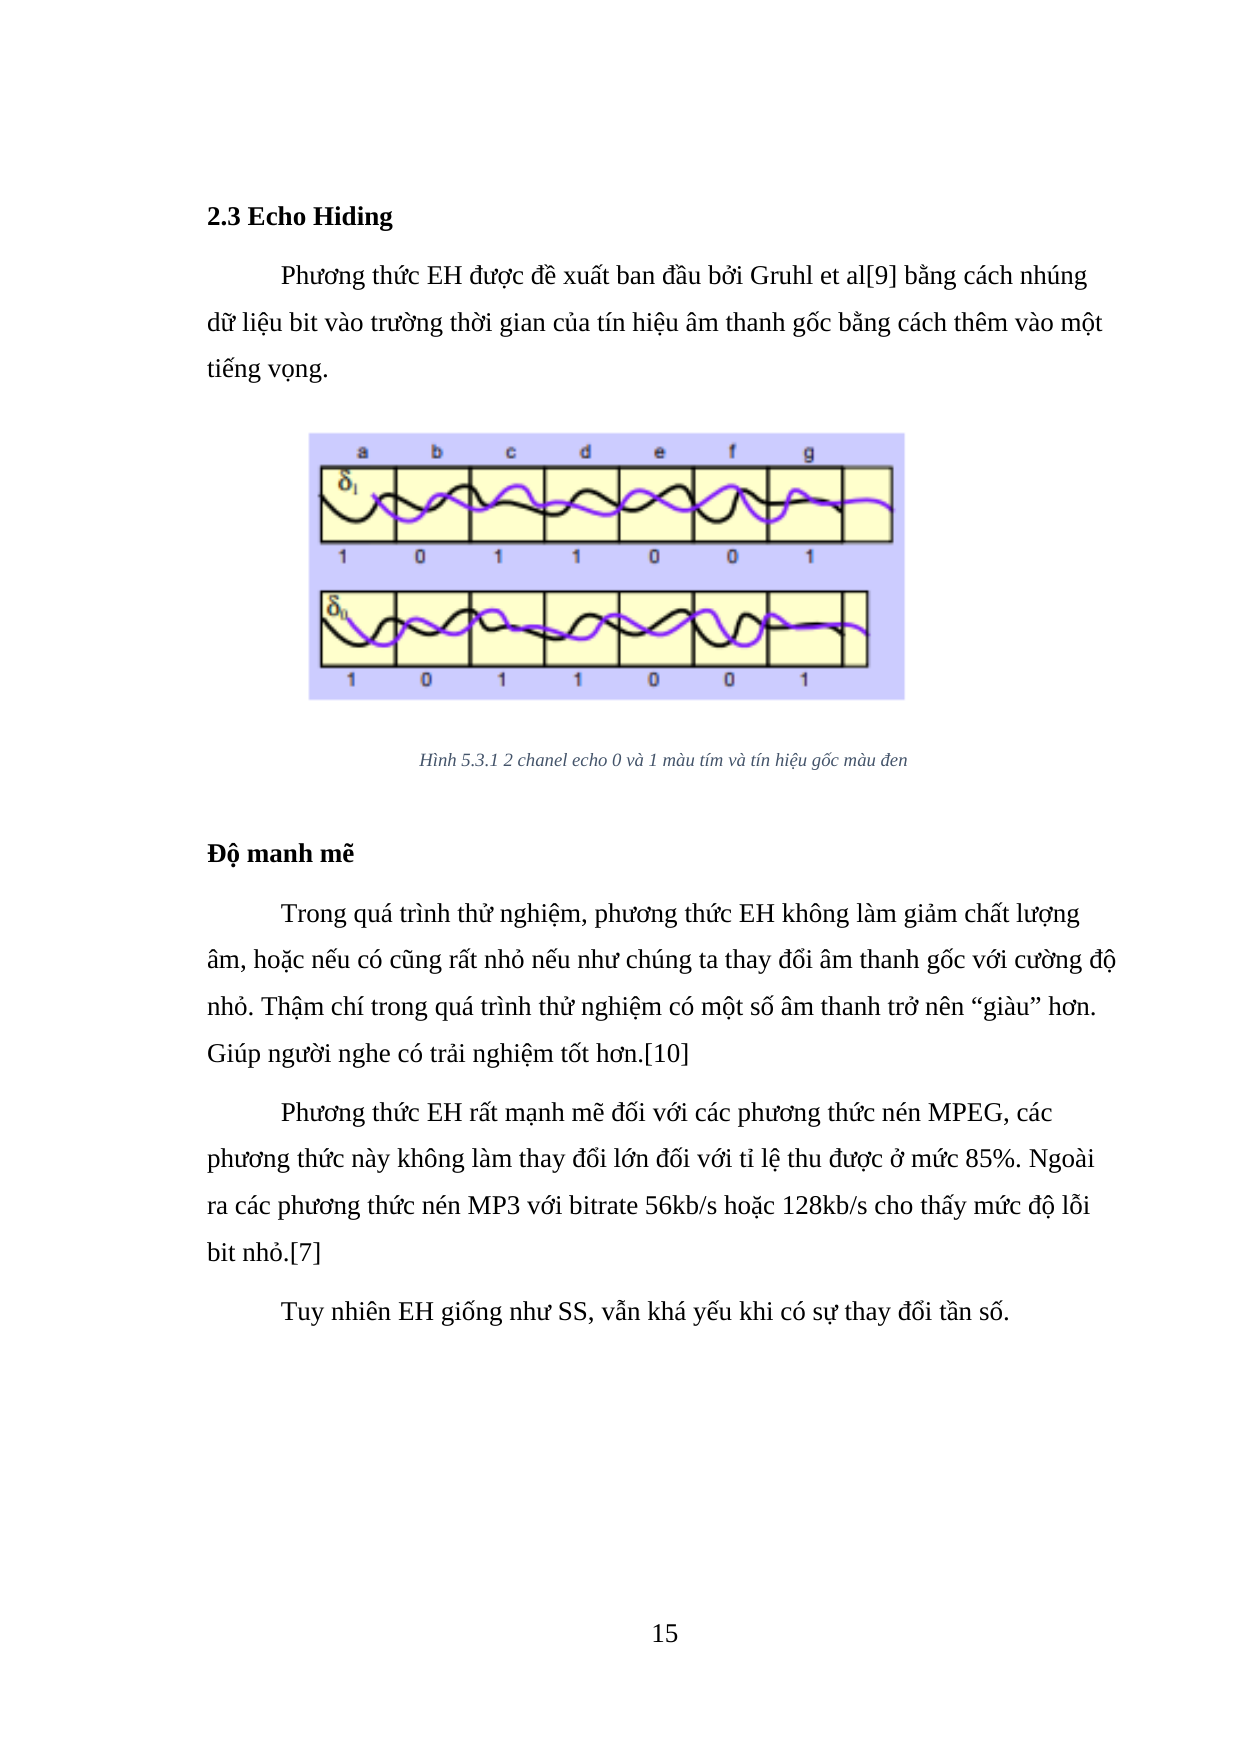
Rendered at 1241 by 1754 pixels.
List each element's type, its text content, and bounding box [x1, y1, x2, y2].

text Độ manh mẽ [207, 791, 1122, 869]
subtitle 2.3 Echo Hiding [207, 200, 1122, 231]
text Phương thức EH được đề xuất ban đầu bởi Gruhl et al[9] bằng cách nhúng dữ liệu bit vào trường thời gian của tín hiệu âm thanh gốc bằng cách thêm vào một tiếng vọng. [207, 259, 1122, 384]
text Hình 2.3.1 2 chanel echo 0 và 1 màu tím và tín hiệu gốc màu đen [207, 748, 1122, 770]
text Tuy nhiên EH giống như SS, vẫn khá yếu khi có sự thay đổi tần số. [207, 1295, 1122, 1326]
picture [280, 411, 928, 721]
text Trong quá trình thử nghiệm, phương thức EH không làm giảm chất lượng âm, hoặc nếu có cũng rất nhỏ nếu như chúng ta thay đổi âm thanh gốc với cường độ nhỏ. Thậm chí trong quá trình thử nghiệm có một số âm thanh trở nên “giàu” hơn. Giúp người nghe có trải nghiệm tốt hơn.[10] [207, 897, 1122, 1068]
text Phương thức EH rất mạnh mẽ đối với các phương thức nén MPEG, các phương thức này không làm thay đổi lớn đối với tỉ lệ thu được ở mức 85%. Ngoài ra các phương thức nén MP3 với bitrate 56kb/s hoặc 128kb/s cho thấy mức độ lỗi bit nhỏ.[7] [207, 1096, 1122, 1267]
